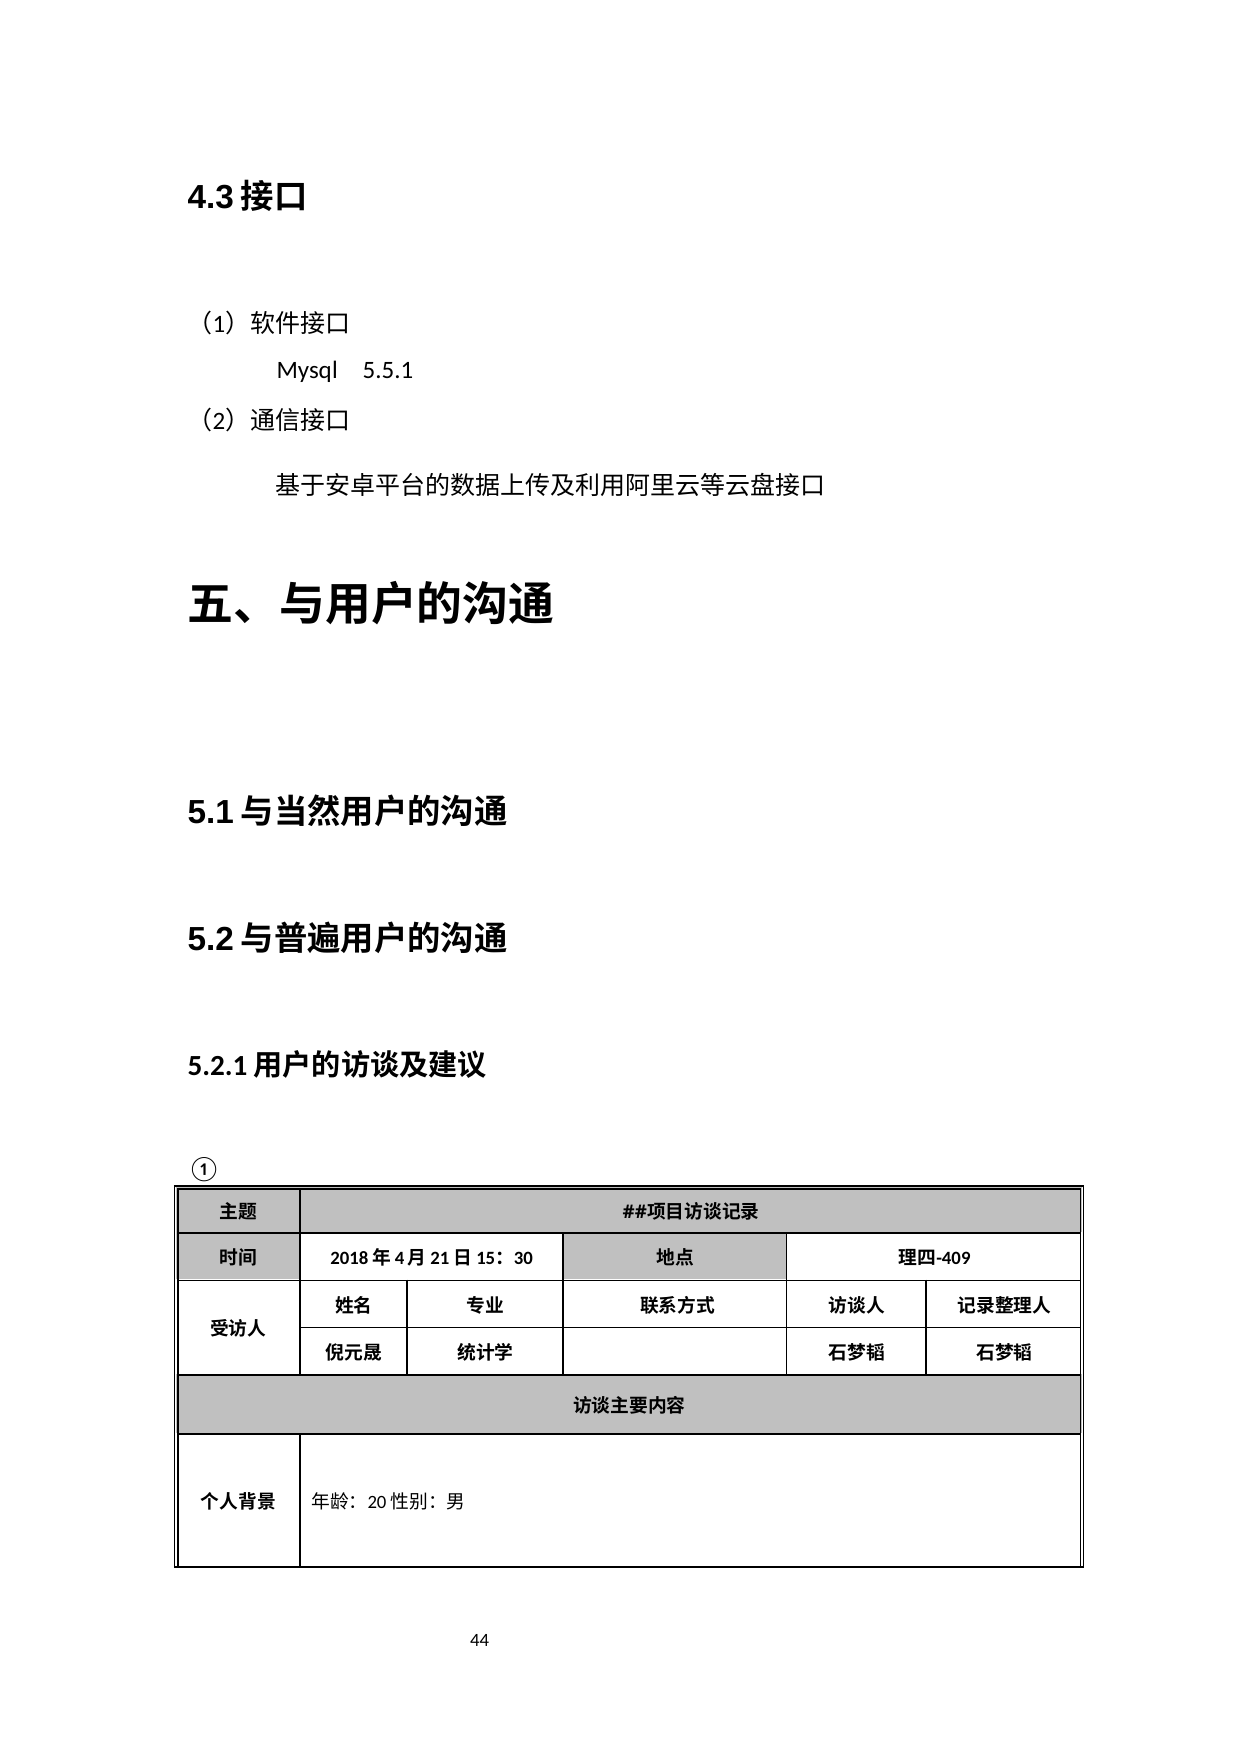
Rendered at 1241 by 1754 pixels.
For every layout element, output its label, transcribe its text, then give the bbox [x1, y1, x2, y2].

table_cell 地点 [564, 1234, 786, 1279]
subtitle 5.2.1用户的访谈及建议 [187, 1030, 1053, 1095]
text ① [187, 1152, 1053, 1185]
subtitle 5.1与当然用户的沟通 [187, 776, 1053, 841]
table_cell 记录整理人 [927, 1281, 1080, 1327]
subtitle 五、与用户的沟通 [187, 552, 1053, 649]
table_cell 个人背景 [179, 1435, 299, 1566]
table_header 主题 [179, 1190, 299, 1232]
subtitle 5.2与普遍用户的沟通 [187, 903, 1053, 968]
list 软件接口 [187, 289, 1053, 354]
text Mysql 5.5.1 [233, 354, 1053, 386]
table_header ##项目访谈记录 [301, 1190, 1080, 1232]
subtitle 4.3接口 [187, 162, 1053, 227]
table_cell [564, 1328, 786, 1374]
table_cell 理四-409 [787, 1234, 1080, 1279]
table_cell 联系方式 [564, 1281, 786, 1327]
table_cell 时间 [179, 1234, 299, 1279]
table_cell 石梦韬 [787, 1328, 925, 1374]
table_cell 专业 [408, 1281, 562, 1327]
table_cell 访谈人 [787, 1281, 925, 1327]
list 通信接口 [187, 386, 1053, 451]
table_cell 年龄：20 性别：男 [301, 1435, 1080, 1566]
table_cell 访谈主要内容 [179, 1376, 1080, 1433]
table_cell 受访人 [179, 1281, 299, 1374]
table_cell 统计学 [408, 1328, 562, 1374]
list 基于安卓平台的数据上传及利用阿里云等云盘接口 [187, 451, 1053, 516]
table_cell 石梦韬 [927, 1328, 1080, 1374]
table_cell 姓名 [301, 1281, 406, 1327]
table_cell 2018年4月21日 15：30 [301, 1234, 562, 1279]
table_cell 倪元晟 [301, 1328, 406, 1374]
